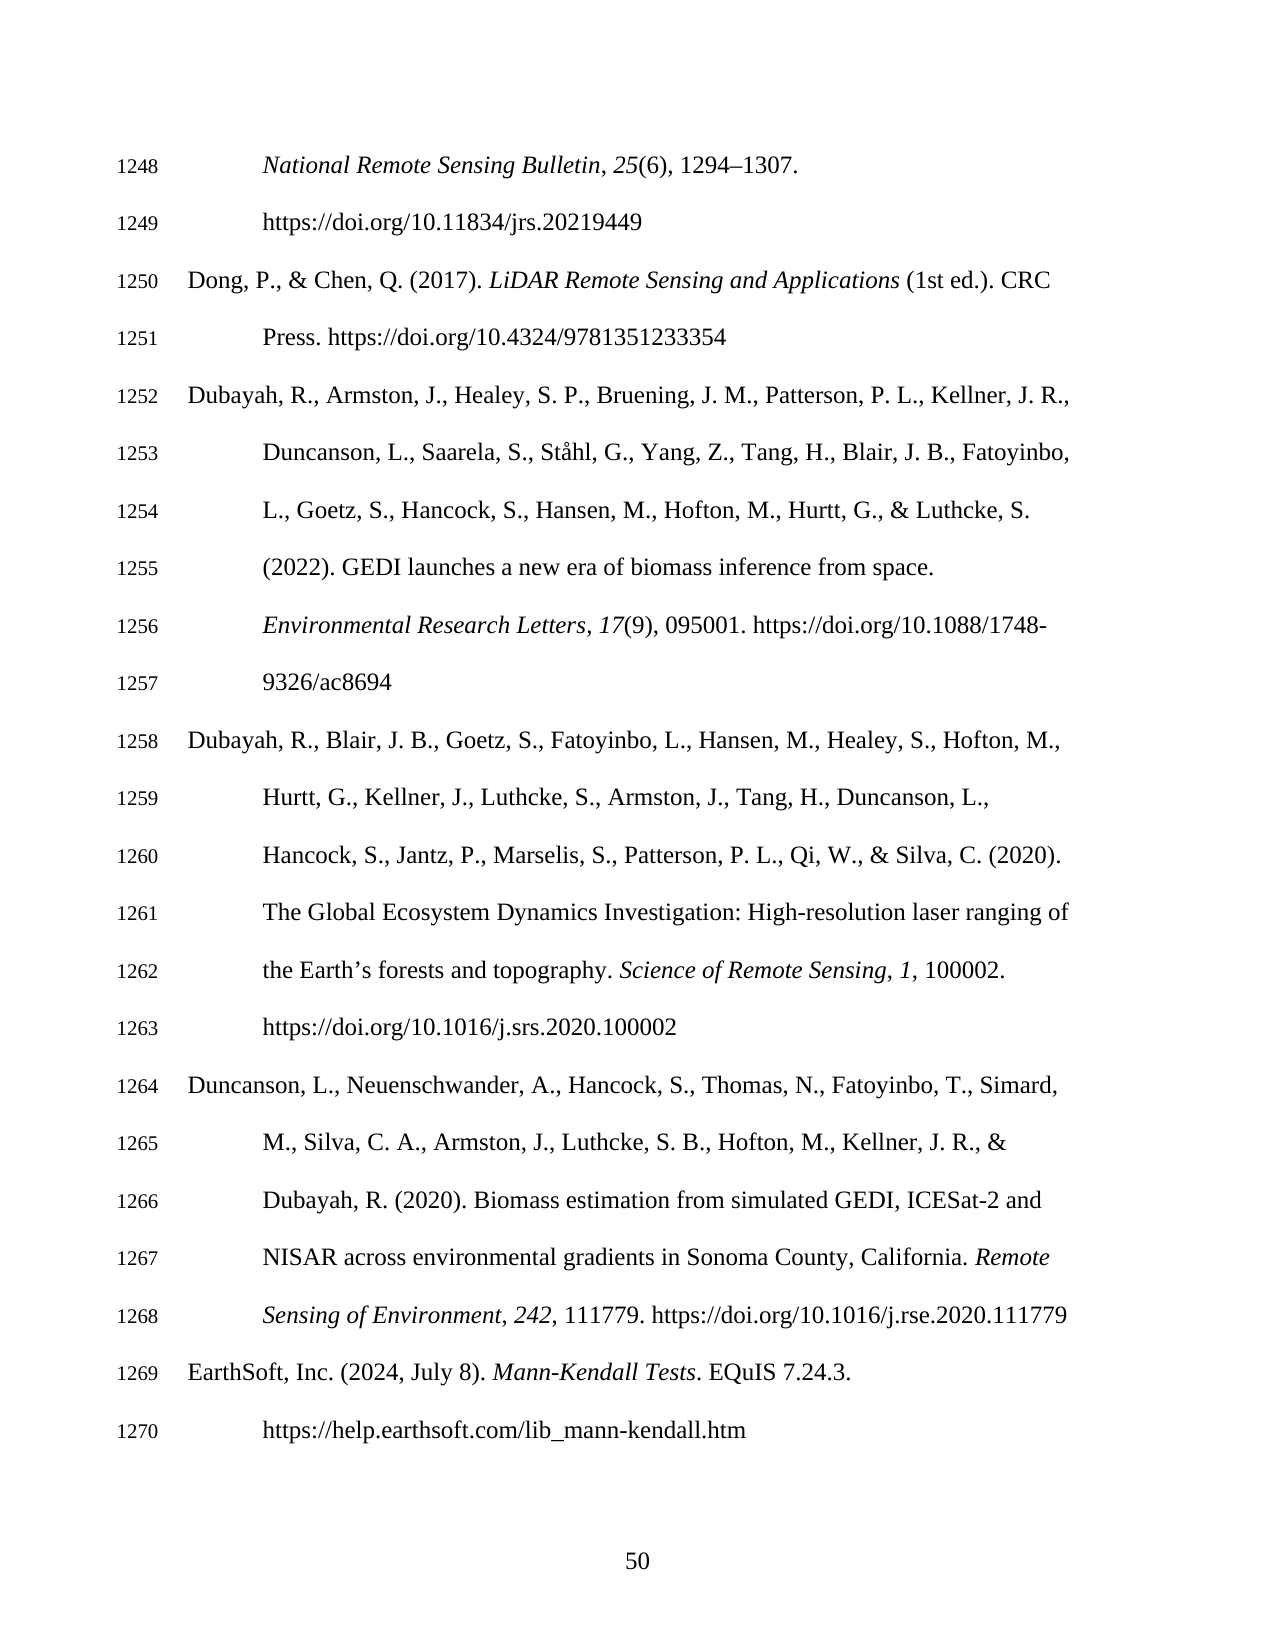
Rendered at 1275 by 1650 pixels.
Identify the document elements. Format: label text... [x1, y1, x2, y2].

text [187, 150, 1087, 236]
text Dubayah, R., Armston, J., Healey, S. P., Bruening, J. M., Patterson, P. L., Kellner, J. R., Duncanson, L., Saarela, S., Ståhl, G., Yang, Z., Tang, H., Blair, J. B., Fatoyinbo, L., Goetz, S., Hancock, S., Hansen, M., Hofton, M., Hurtt, G., & Luthcke, S. (2022). GEDI launches a new era of biomass inference from space. Environmental Research Letters, 17(9), 095001. https://doi.org/10.1088/1748-9326/ac8694 [187, 380, 1087, 696]
text EarthSoft, Inc. (2024, July 8). Mann-Kendall Tests. EQuIS 7.24.3. https://help.earthsoft.com/lib_mann-kendall.htm [187, 1357, 1087, 1444]
text Duncanson, L., Neuenschwander, A., Hancock, S., Thomas, N., Fatoyinbo, T., Simard, M., Silva, C. A., Armston, J., Luthcke, S. B., Hofton, M., Kellner, J. R., & Dubayah, R. (2020). Biomass estimation from simulated GEDI, ICESat-2 and NISAR across environmental gradients in Sonoma County, California. Remote Sensing of Environment, 242, 111779. https://doi.org/10.1016/j.rse.2020.111779 [187, 1070, 1087, 1329]
text Dubayah, R., Blair, J. B., Goetz, S., Fatoyinbo, L., Hansen, M., Healey, S., Hofton, M., Hurtt, G., Kellner, J., Luthcke, S., Armston, J., Tang, H., Duncanson, L., Hancock, S., Jantz, P., Marselis, S., Patterson, P. L., Qi, W., & Silva, C. (2020). The Global Ecosystem Dynamics Investigation: High-resolution laser ranging of the Earth’s forests and topography. Science of Remote Sensing, 1, 100002. https://doi.org/10.1016/j.srs.2020.100002 [187, 725, 1087, 1041]
text Dong, P., & Chen, Q. (2017). LiDAR Remote Sensing and Applications (1st ed.). CRC Press. https://doi.org/10.4324/9781351233354 [187, 265, 1087, 351]
